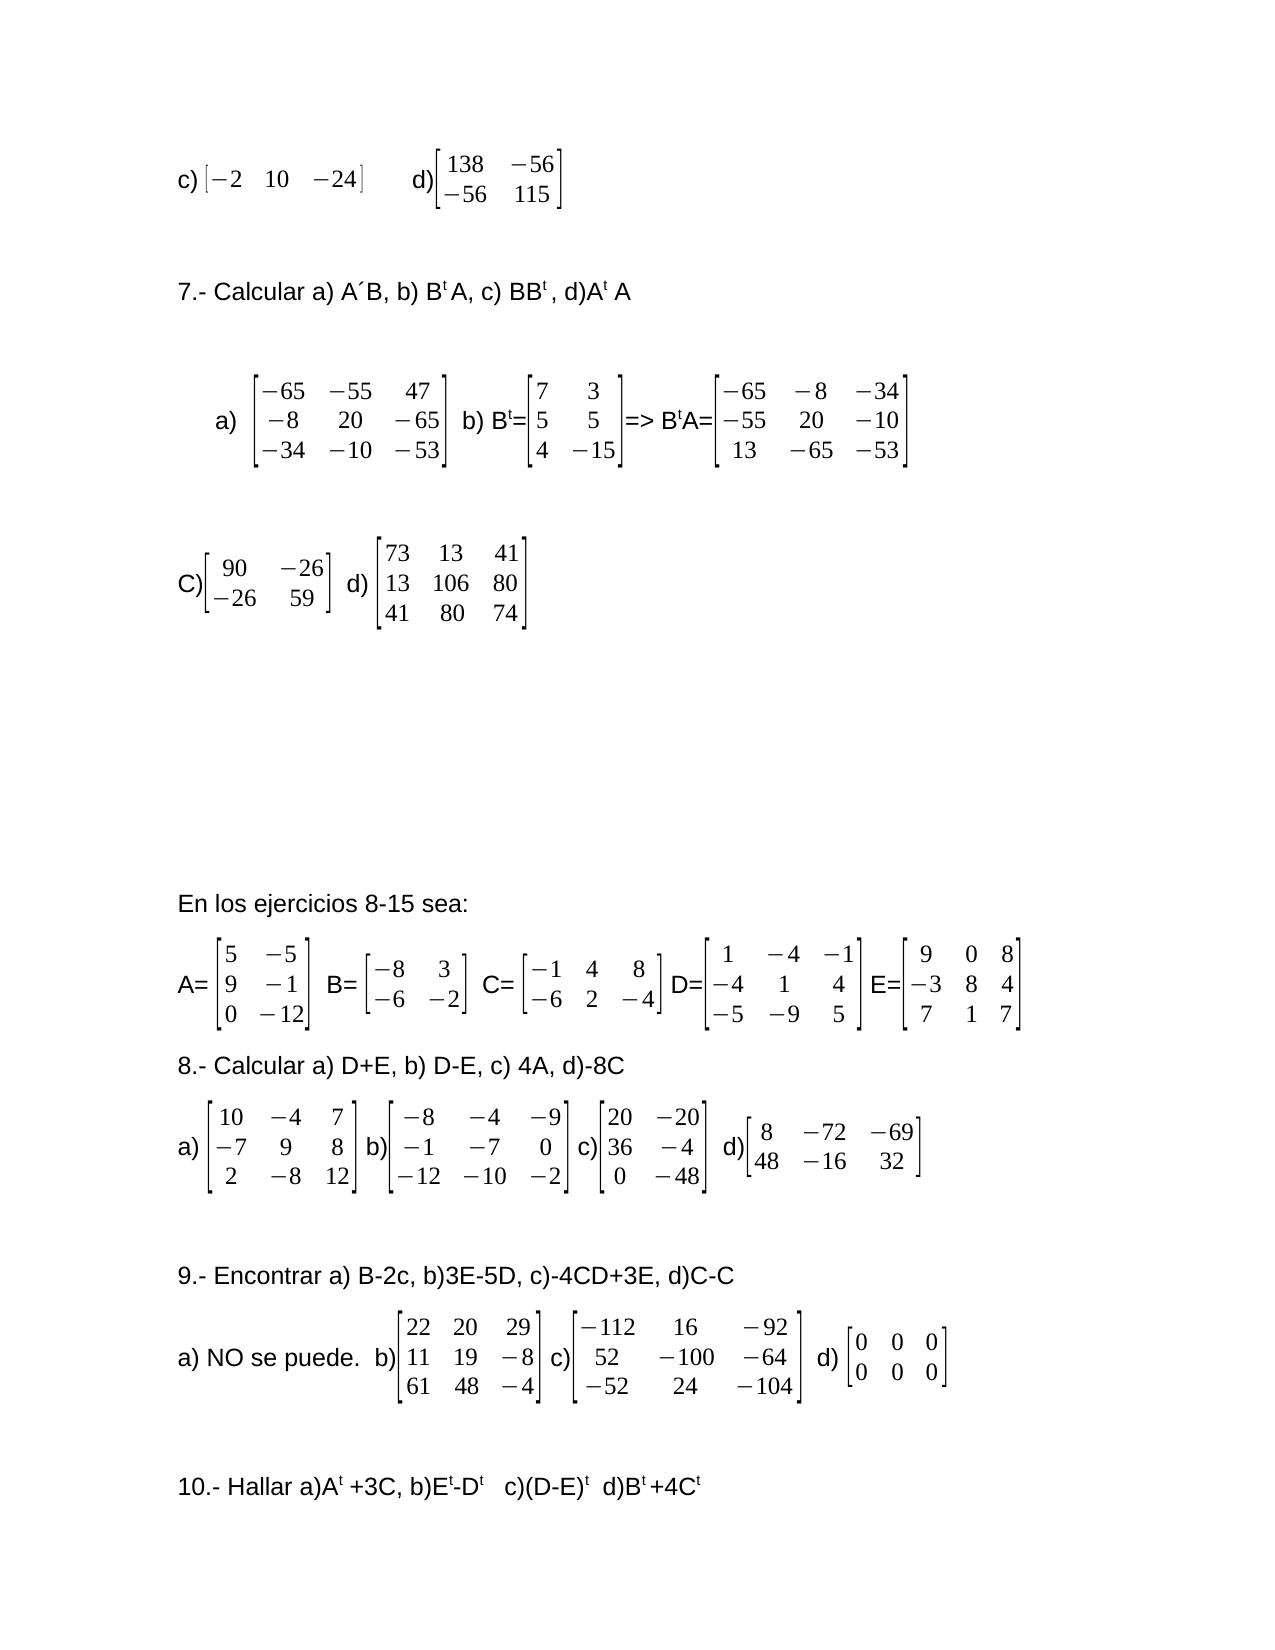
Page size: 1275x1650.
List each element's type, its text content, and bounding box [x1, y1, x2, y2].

text A= B= C= D= E= [177, 936, 1098, 1032]
text a) NO se puede. b) c) d) [177, 1309, 1098, 1405]
text 7.- Calcular a) A´B, b) Bt A, c) BBt , d)At A [177, 277, 1098, 306]
text 9.- Encontrar a) B-2c, b)3E-5D, c)-4CD+3E, d)C-C [177, 1261, 1098, 1290]
text c) d) [177, 148, 1098, 211]
text 10.- Hallar a)At +3C, b)Et-Dt c)(D-E)t d)Bt +4Ct [177, 1471, 1098, 1500]
text C) d) [177, 535, 1098, 631]
list b) Bt==> BtA= [215, 373, 1098, 468]
text 8.- Calcular a) D+E, b) D-E, c) 4A, d)-8C [177, 1051, 1098, 1080]
text a) b) c) d) [177, 1099, 1098, 1194]
text En los ejercicios 8-15 sea: [177, 888, 1098, 917]
